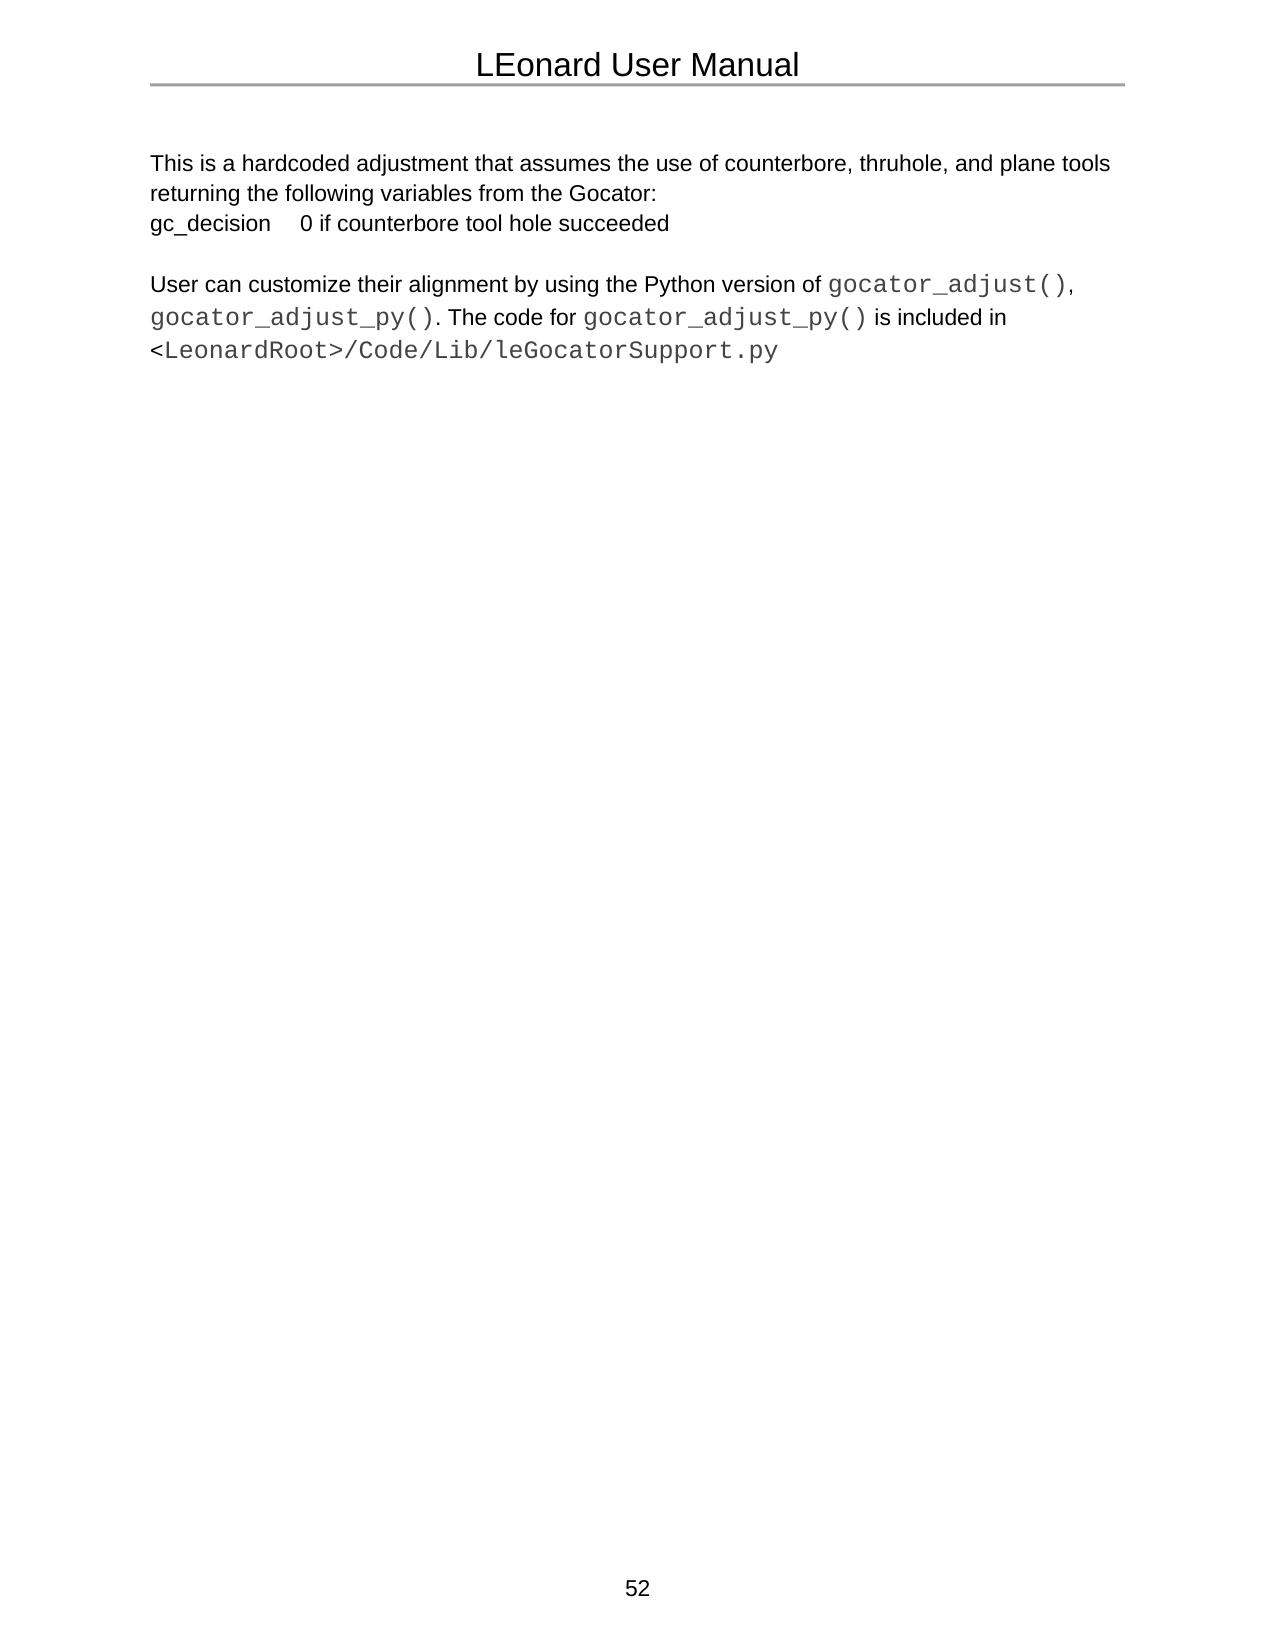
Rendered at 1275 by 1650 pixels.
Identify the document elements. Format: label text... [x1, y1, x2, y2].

text User can customize their alignment by using the Python version of gocator_adjust(), gocator_adjust_py(). The code for gocator_adjust_py() is included in <LeonardRoot>/Code/Lib/leGocatorSupport.py [150, 271, 1125, 366]
text gc_decision 0 if counterbore tool hole succeeded [150, 210, 1125, 237]
text This is a hardcoded adjustment that assumes the use of counterbore, thruhole, and plane tools returning the following variables from the Gocator: [150, 150, 1125, 207]
